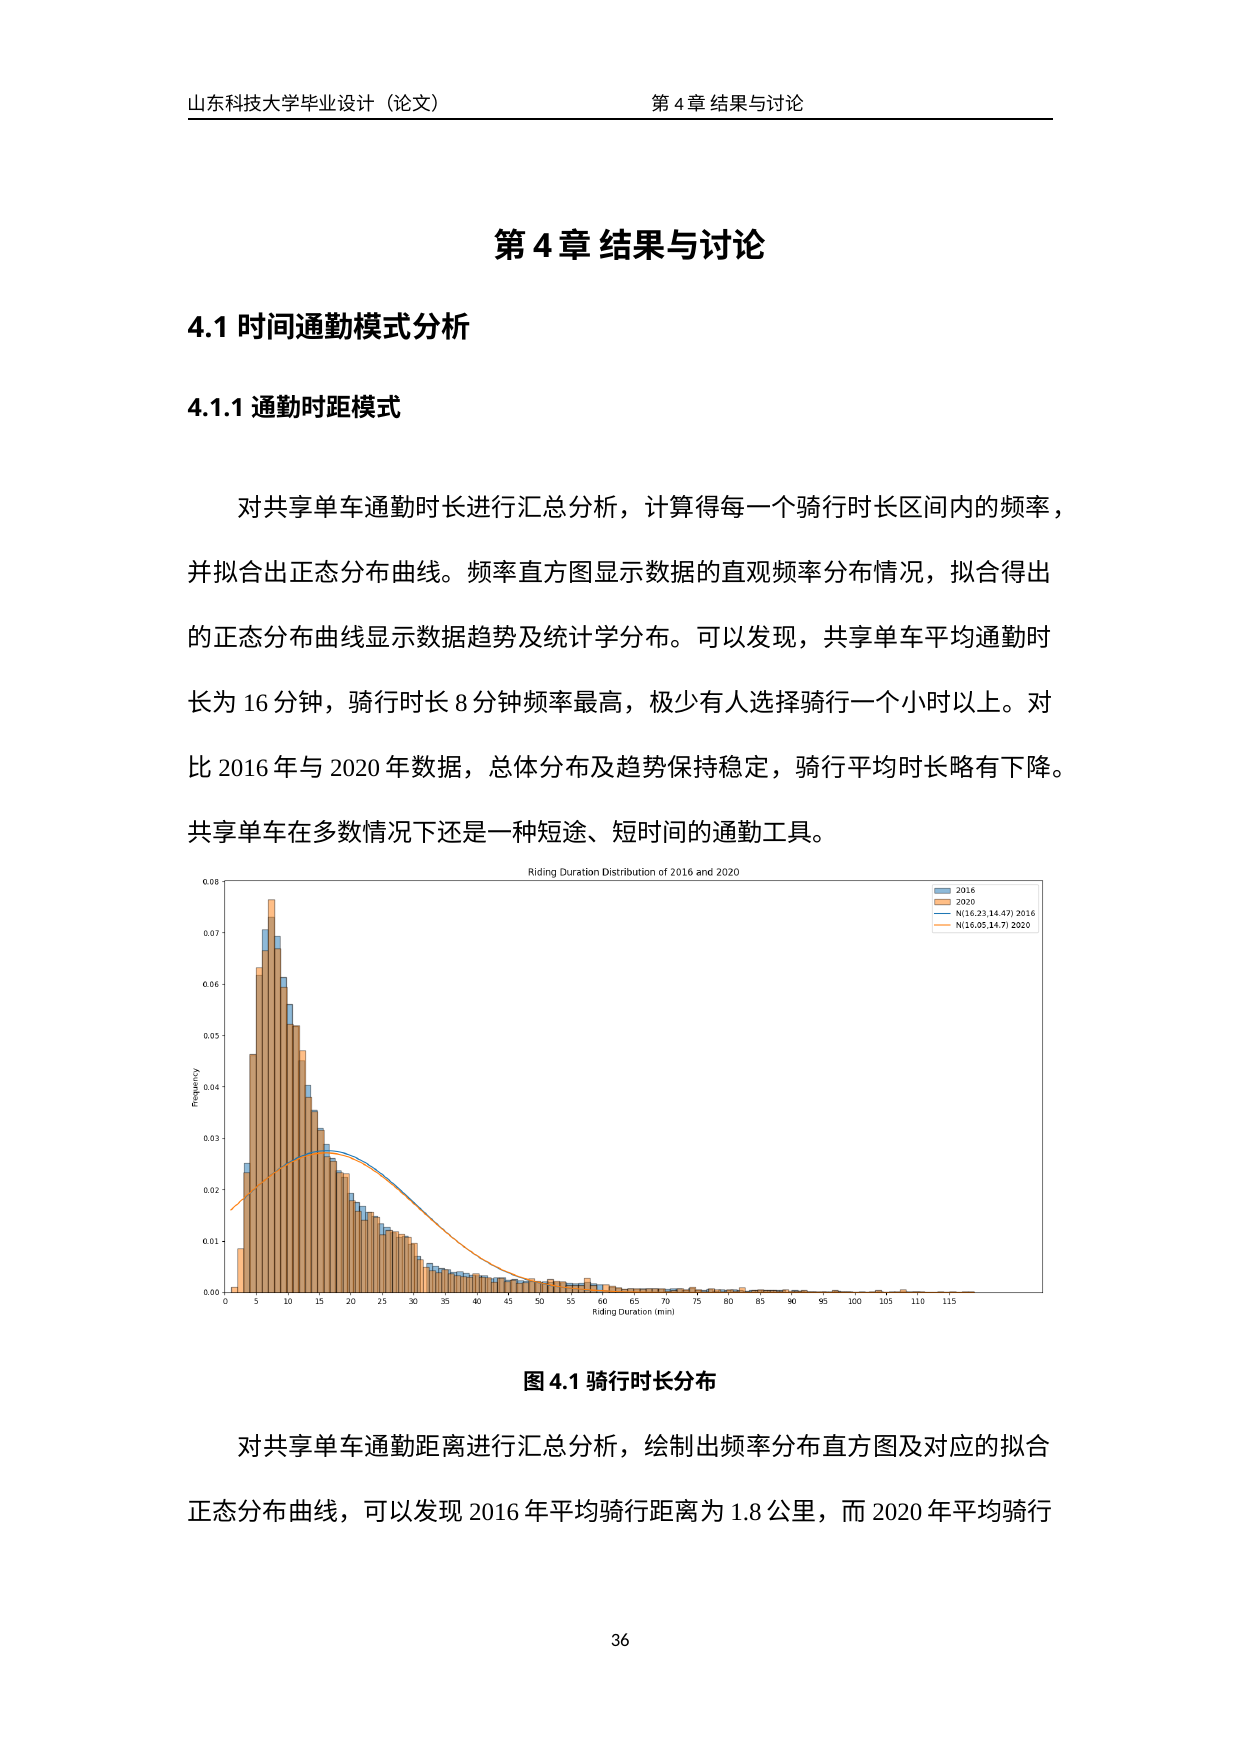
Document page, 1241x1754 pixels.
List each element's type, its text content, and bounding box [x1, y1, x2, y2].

picture [187, 862, 1053, 1318]
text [187, 1412, 1053, 1542]
text 4.1.1 通勤时距模式 [187, 373, 1053, 438]
text 图4.1 骑行时长分布 [187, 1363, 1053, 1396]
text 第4章 结果与讨论 [187, 211, 1053, 276]
list 4.1 时间通勤模式分析 [187, 292, 1053, 357]
text 对共享单车通勤时长进行汇总分析，计算得每一个骑行时长区间内的频率，并拟合出正态分布曲线。频率直方图显示数据的直观频率分布情况，拟合得出的正态分布曲线显示数据趋势及统计学分布。可以发现，共享单车平均通勤时长为16分钟，骑行时长8分钟频率最高，极少有人选择骑行一个小时以上。对比2016年与2020年数据，总体分布及趋势保持稳定，骑行平均时长略有下降。共享单车在多数情况下还是一种短途、短时间的通勤工具。 [187, 473, 1053, 862]
